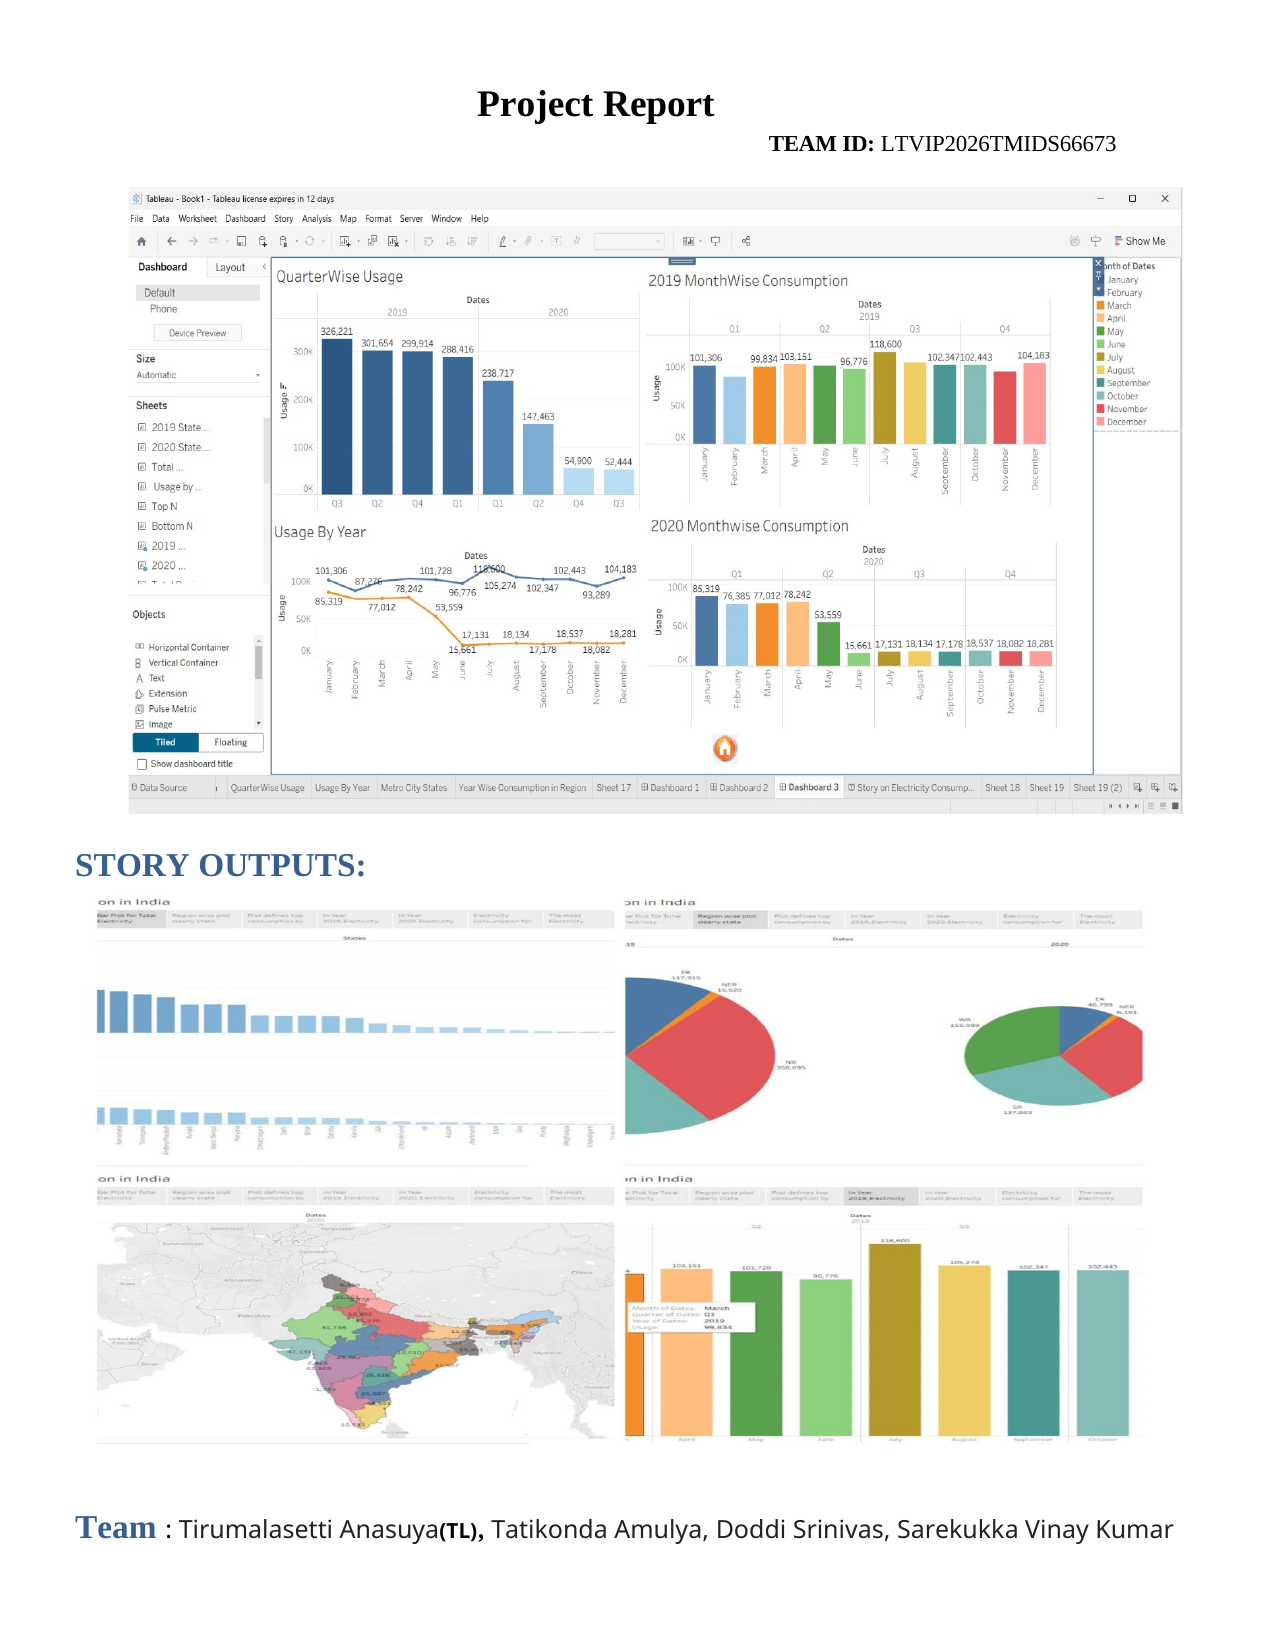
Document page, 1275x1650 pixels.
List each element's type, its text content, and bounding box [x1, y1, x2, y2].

picture [128, 187, 1183, 814]
picture [75, 883, 1164, 1455]
text STORY OUTPUTS: [75, 845, 1200, 884]
